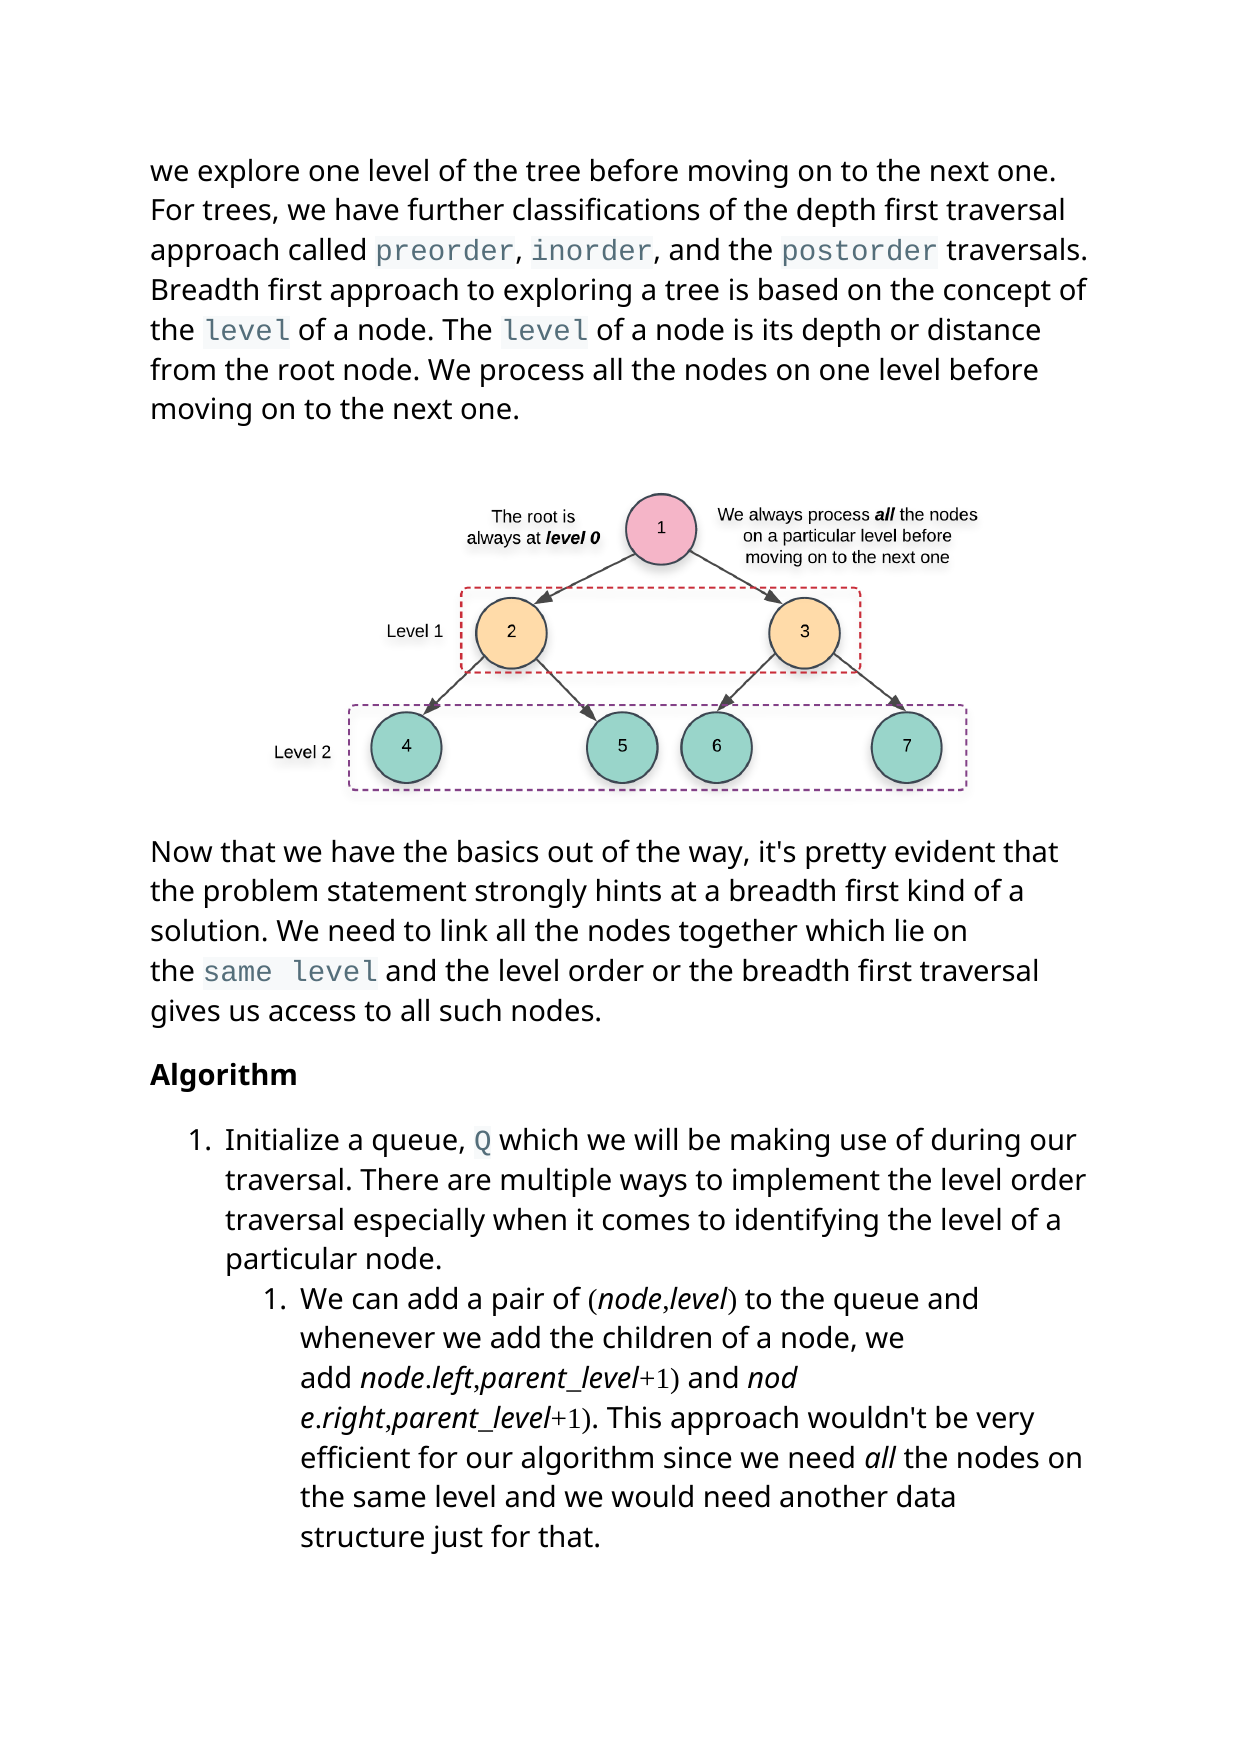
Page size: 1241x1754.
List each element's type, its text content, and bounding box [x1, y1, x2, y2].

picture [214, 453, 1026, 831]
text Algorithm [150, 1054, 1090, 1094]
list We can add a pair of (node,level) to the queue and whenever we add the children of a node, we add node.left,parent_level+1) and node.right,parent_level+1). This approach wouldn't be very efficient for our algorithm since we need all the nodes on the same level and we would need another data structure just for that. [262, 1278, 1090, 1556]
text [150, 150, 1090, 428]
text Now that we have the basics out of the way, it's pretty evident that the problem statement strongly hints at a breadth first kind of a solution. We need to link all the nodes together which lie on the same level and the level order or the breadth first traversal gives us access to all such nodes. [150, 831, 1090, 1029]
list Initialize a queue, Q which we will be making use of during our traversal. There are multiple ways to implement the level order traversal especially when it comes to identifying the level of a particular node. [187, 1119, 1090, 1278]
